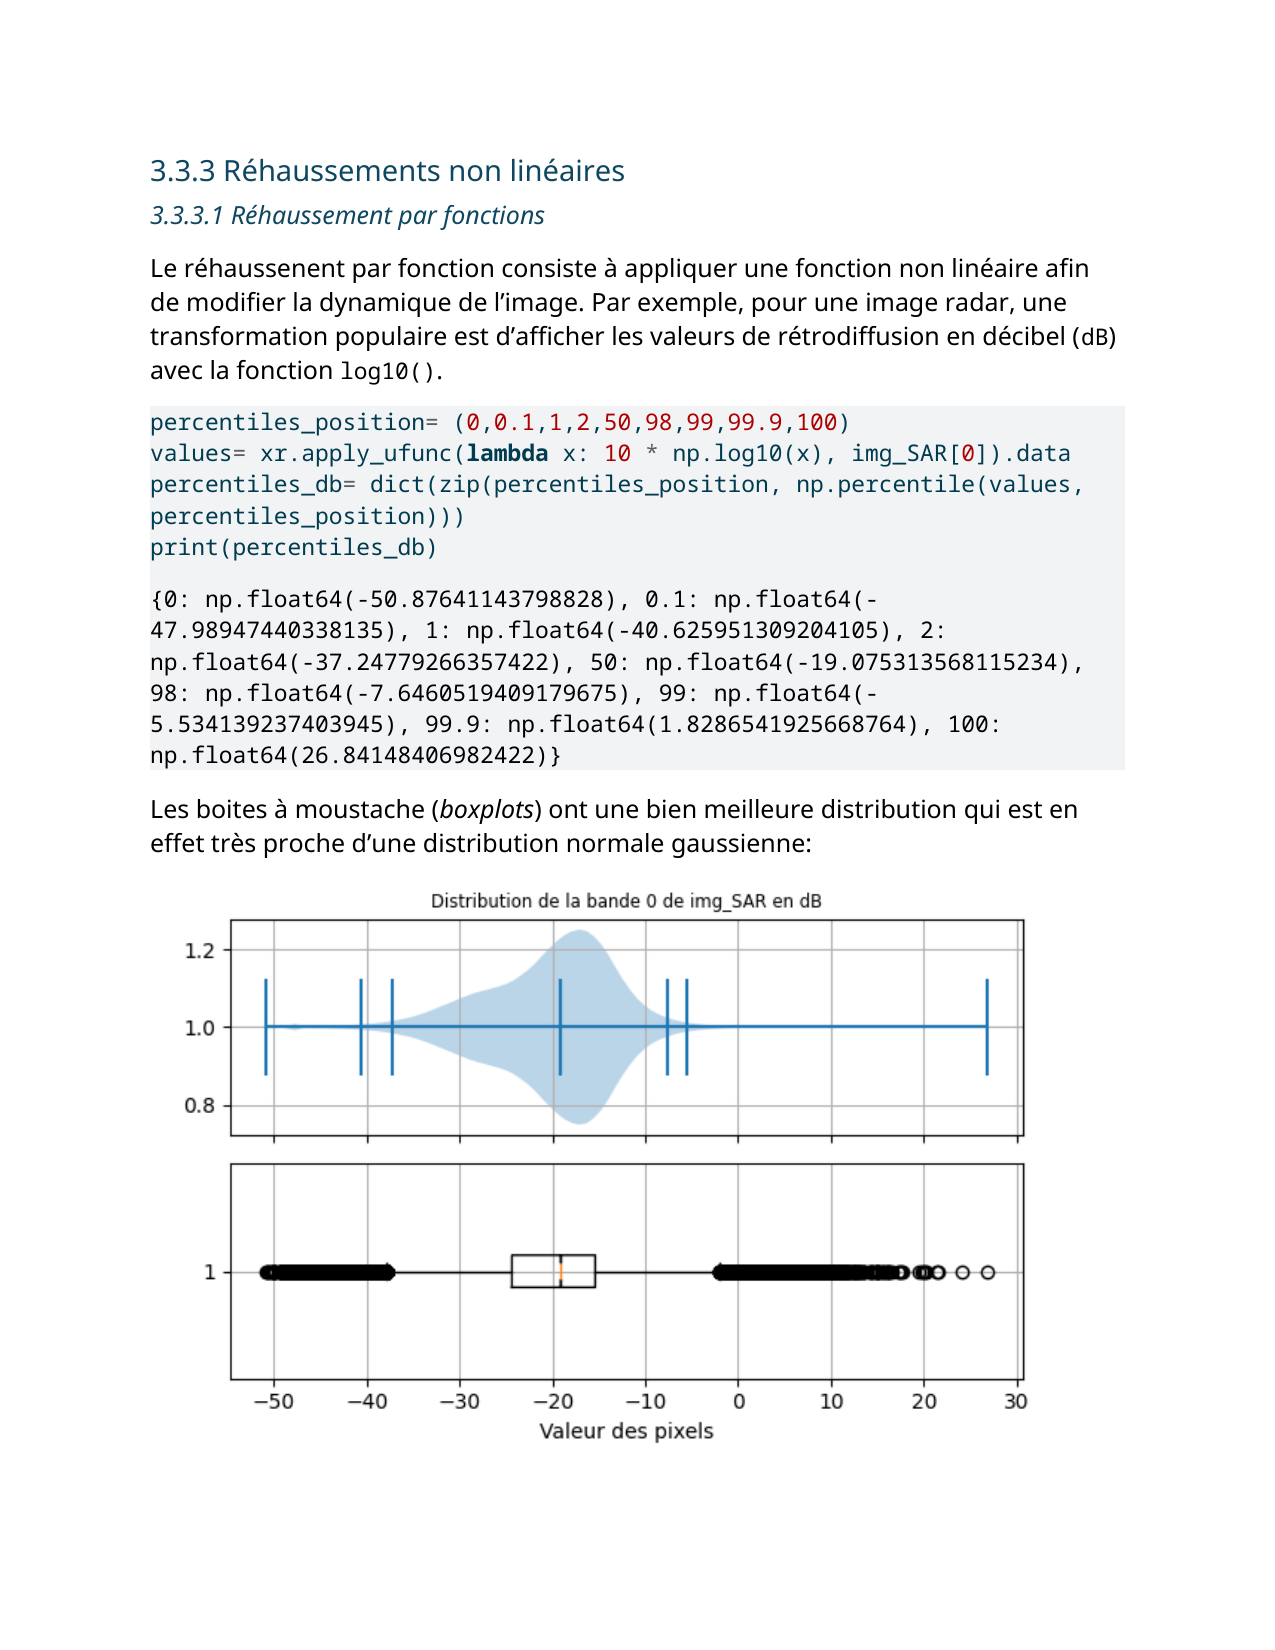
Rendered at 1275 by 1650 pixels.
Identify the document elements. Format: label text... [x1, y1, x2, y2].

text Le réhaussenent par fonction consiste à appliquer une fonction non linéaire afin de modifier la dynamique de l’image. Par exemple, pour une image radar, une transformation populaire est d’afficher les valeurs de rétrodiffusion en décibel (dB) avec la fonction log10(). [150, 251, 1125, 387]
subtitle 3.3.3 Réhaussements non linéaires [150, 150, 1125, 190]
subtitle 3.3.3.1 Réhaussement par fonctions [150, 198, 1125, 232]
text percentiles_position= (0,0.1,1,2,50,98,99,99.9,100) values= xr.apply_ufunc(lambda x: 10 * np.log10(x), img_SAR[0]).data percentiles_db= dict(zip(percentiles_position, np.percentile(values, percentiles_position))) print(percentiles_db) [150, 406, 1125, 562]
text {0: np.float64(-50.87641143798828), 0.1: np.float64(-47.98947440338135), 1: np.float64(-40.625951309204105), 2: np.float64(-37.24779266357422), 50: np.float64(-19.075313568115234), 98: np.float64(-7.6460519409179675), 99: np.float64(-5.534139237403945), 99.9: np.float64(1.8286541925668764), 100: np.float64(26.84148406982422)} [150, 583, 1125, 770]
picture [168, 878, 1044, 1458]
text Les boites à moustache (boxplots) ont une bien meilleure distribution qui est en effet très proche d’une distribution normale gaussienne: [150, 791, 1125, 859]
